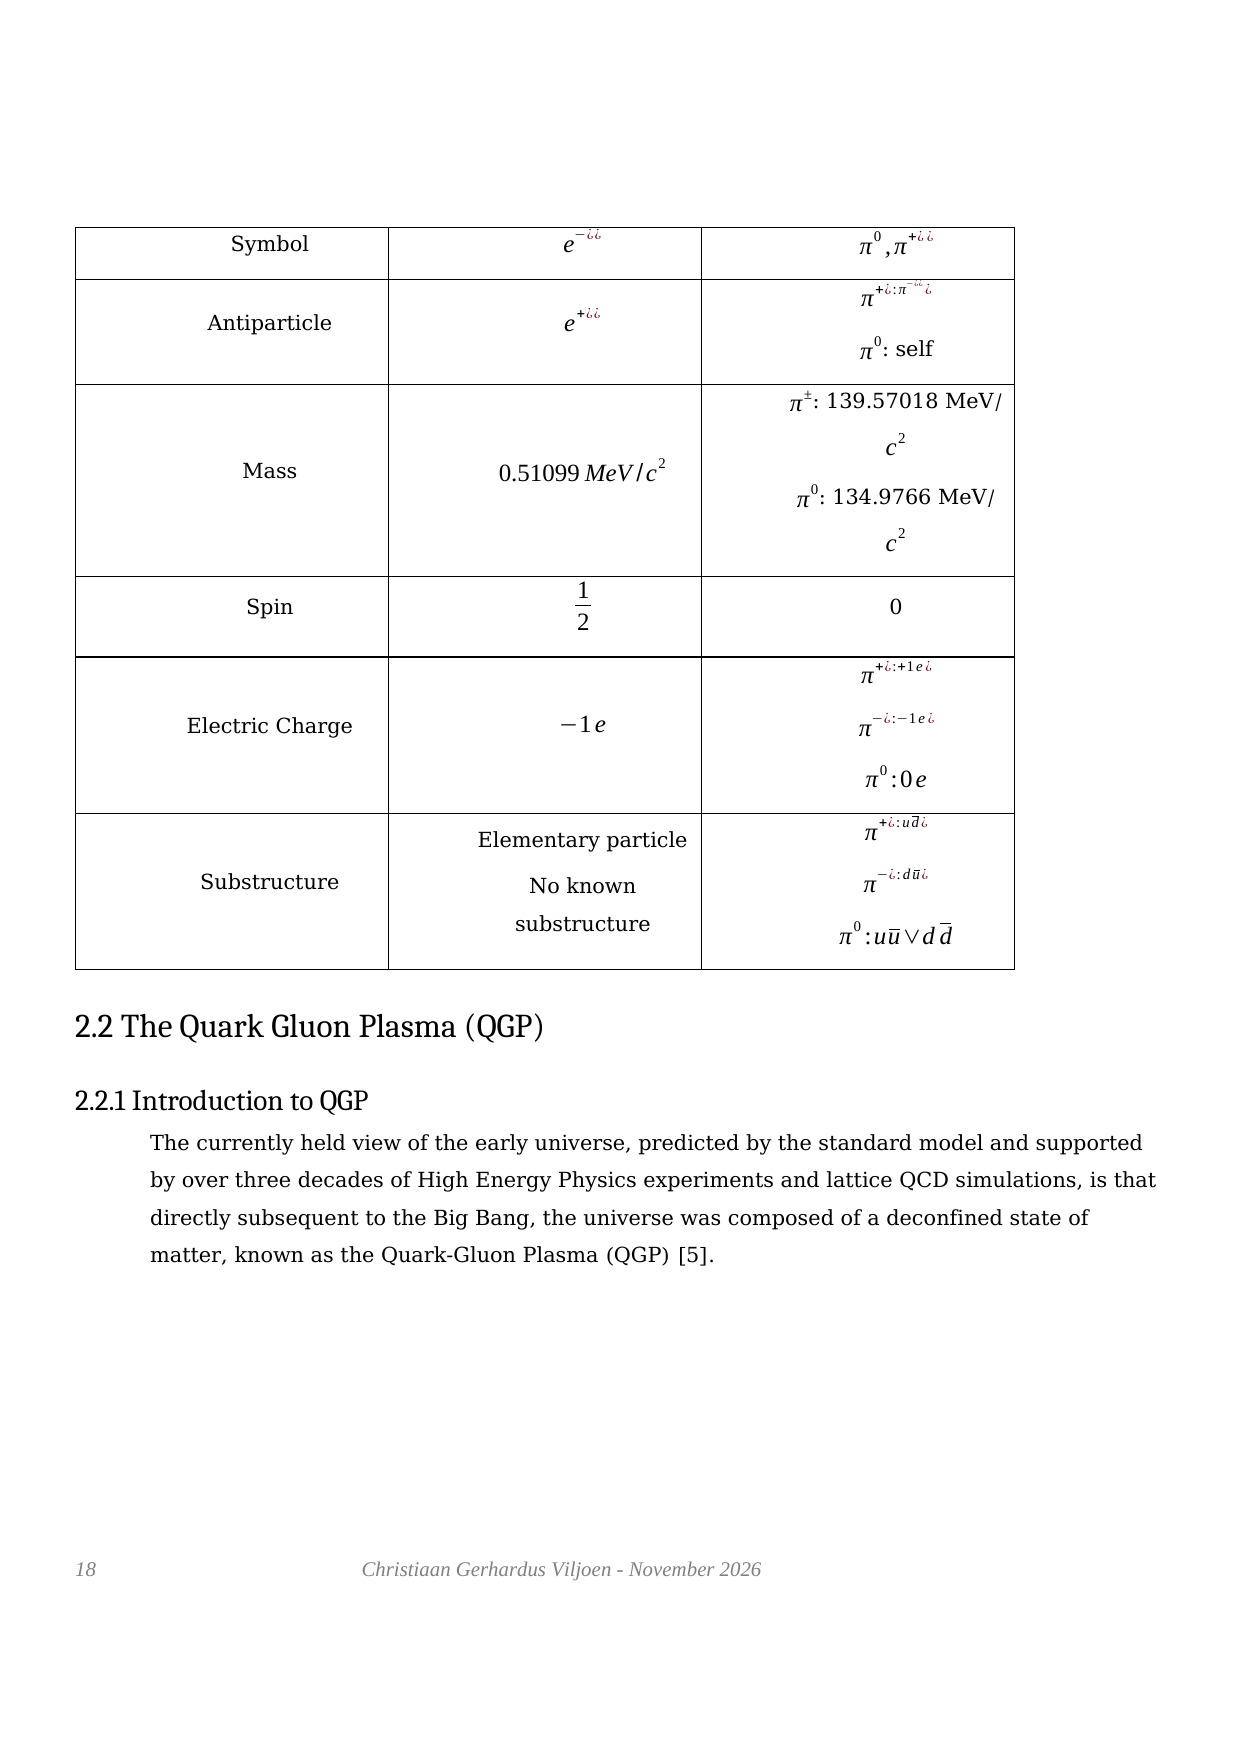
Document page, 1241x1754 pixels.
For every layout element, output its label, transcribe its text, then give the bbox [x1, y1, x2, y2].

table_cell Elementary particle No known substructure [389, 814, 701, 969]
table_cell Antiparticle [76, 280, 388, 384]
table_cell [389, 280, 701, 384]
table_cell Electric Charge [76, 658, 388, 813]
text The currently held view of the early universe, predicted by the standard model and supported by over three decades of High Energy Physics experiments and lattice QCD simulations, is that directly subsequent to the Big Bang, the universe was composed of a deconfined state of matter, known as the Quark-Gluon Plasma (QGP) . [150, 1130, 1165, 1267]
table_cell Spin [76, 577, 388, 656]
table_cell Symbol [76, 228, 388, 279]
table_cell [702, 658, 1014, 813]
subtitle Introduction to QGP [75, 1084, 1165, 1117]
table_cell Substructure [76, 814, 388, 969]
table_cell [389, 385, 701, 576]
table_cell : 139.57018 MeV/ : 134.9766 MeV/ [702, 385, 1014, 576]
subtitle The Quark Gluon Plasma (QGP) [75, 1008, 1165, 1046]
table_cell [702, 228, 1014, 279]
table_cell [702, 814, 1014, 969]
table_cell 0 [702, 577, 1014, 656]
table_cell Mass [76, 385, 388, 576]
table_cell [389, 658, 701, 813]
table_cell : self [702, 280, 1014, 384]
table_cell [389, 228, 701, 279]
table_cell [389, 577, 701, 656]
